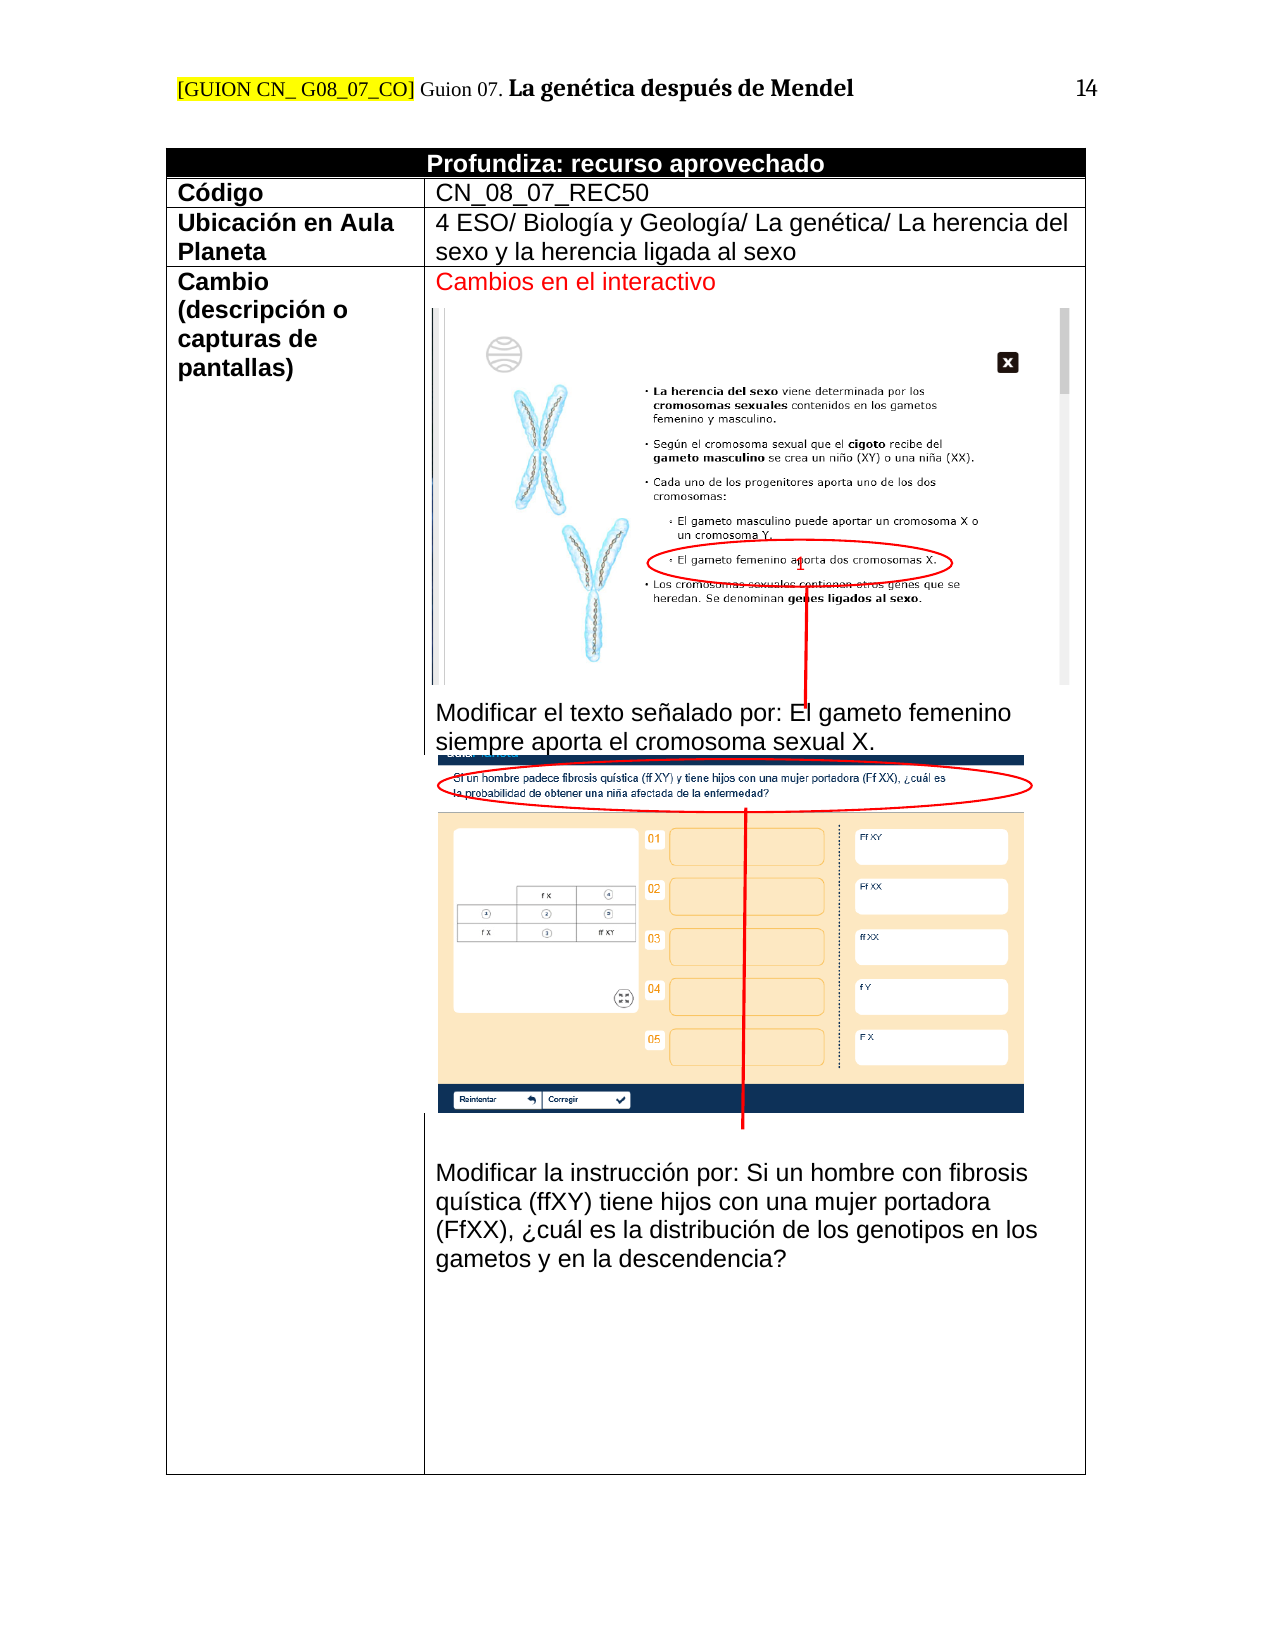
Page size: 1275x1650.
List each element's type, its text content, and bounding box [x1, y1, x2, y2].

picture [440, 761, 1030, 811]
picture [431, 308, 1070, 685]
table_cell CN_08_07_REC50 [425, 179, 1085, 207]
table_cell Ubicación en Aula Planeta [167, 208, 424, 266]
table_cell 4 ESO/ Biología y Geología/ La genética/ La herencia del sexo y la herencia ligada al sexo [425, 208, 1085, 266]
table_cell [167, 267, 424, 1474]
picture [419, 755, 1060, 1113]
picture [650, 541, 950, 585]
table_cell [425, 267, 1085, 1474]
table_header Profundiza: recurso aprovechado [167, 149, 1085, 177]
table_cell Código [167, 179, 424, 207]
